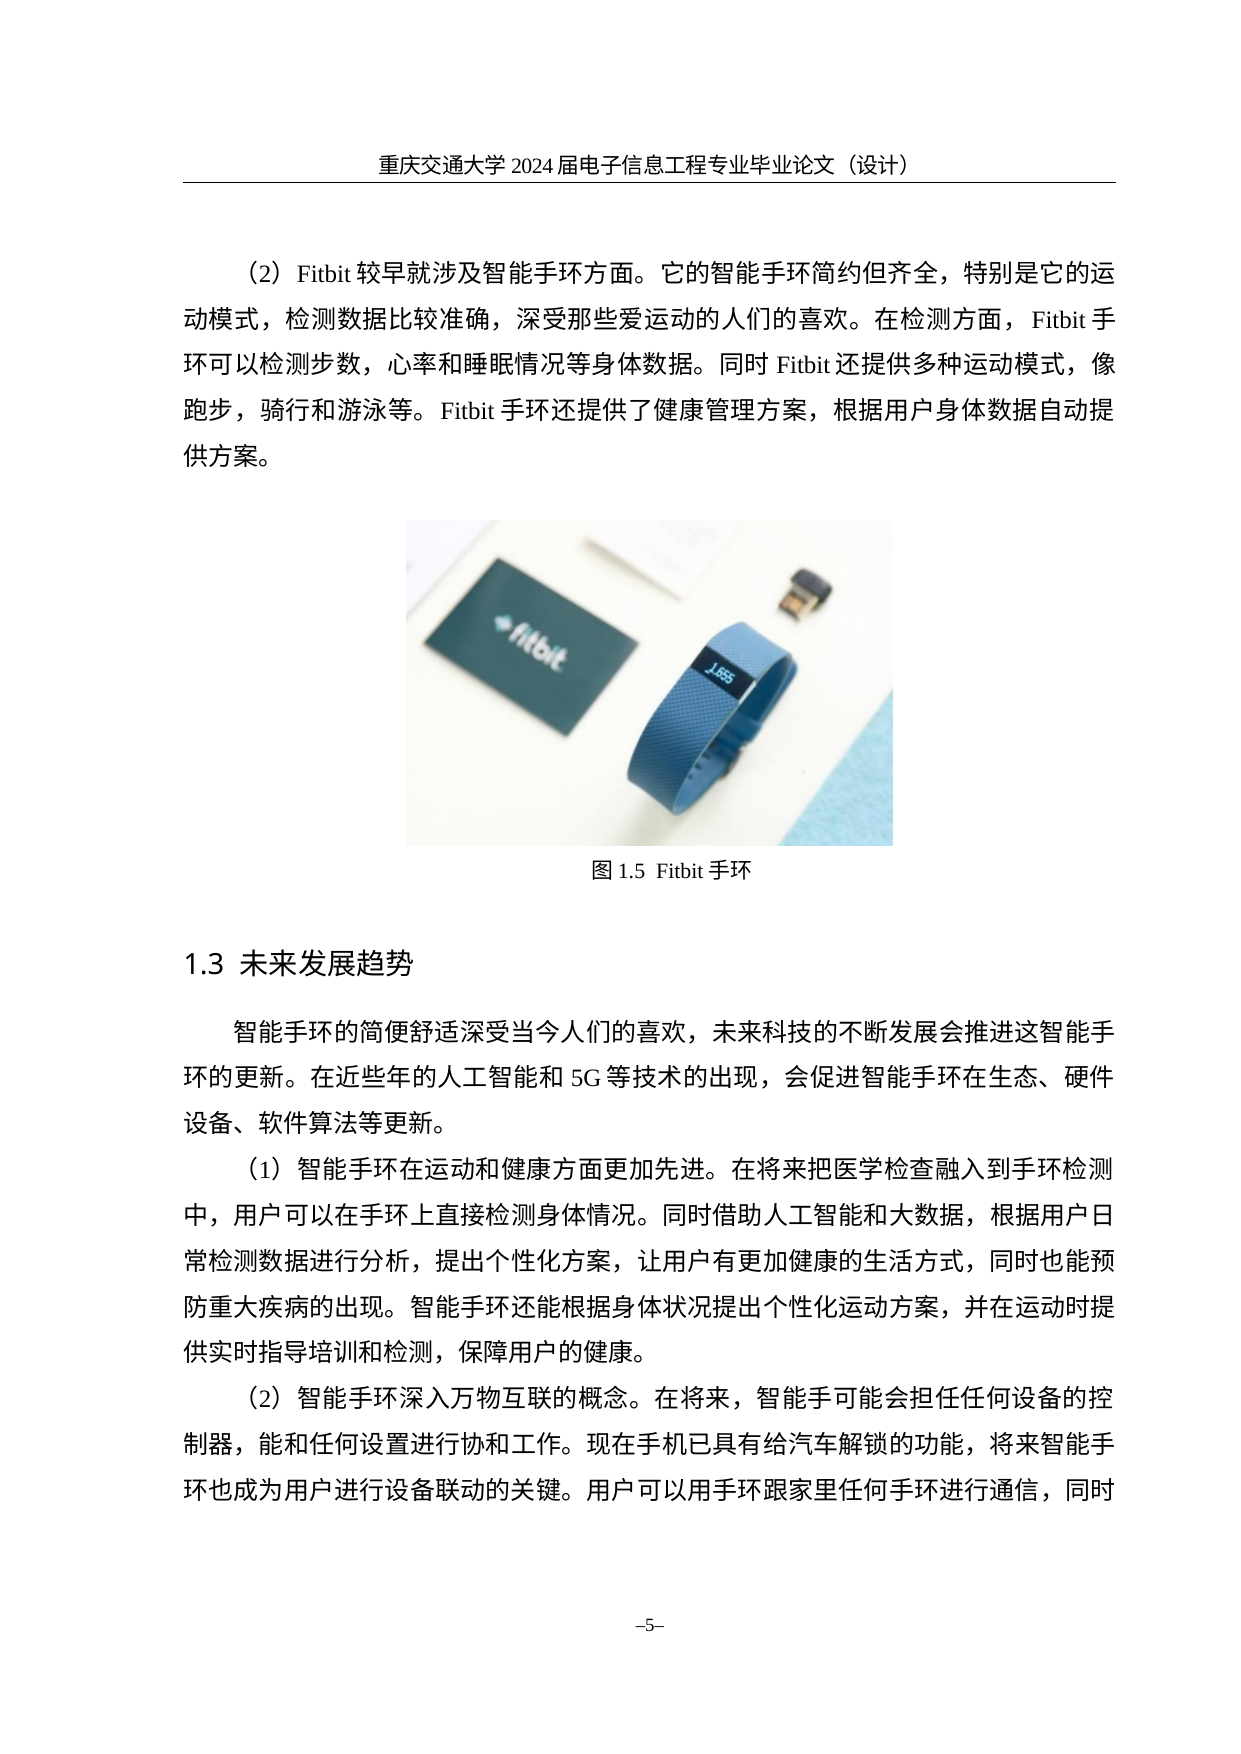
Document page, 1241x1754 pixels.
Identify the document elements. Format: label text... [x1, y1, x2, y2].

picture [406, 520, 893, 846]
text 图1.5 Fitbit手环 [183, 853, 1116, 884]
text （1）智能手环在运动和健康方面更加先进。在将来把医学检查融入到手环检测中，用户可以在手环上直接检测身体情况。同时借助人工智能和大数据，根据用户日常检测数据进行分析，提出个性化方案，让用户有更加健康的生活方式，同时也能预防重大疾病的出现。智能手环还能根据身体状况提出个性化运动方案，并在运动时提供实时指导培训和检测，保障用户的健康。 [183, 1142, 1116, 1371]
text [183, 1371, 1116, 1508]
subtitle 1.3 未来发展趋势 [183, 941, 1116, 983]
text （2）Fitbit较早就涉及智能手环方面。它的智能手环简约但齐全，特别是它的运动模式，检测数据比较准确，深受那些爱运动的人们的喜欢。在检测方面，Fitbit手环可以检测步数，心率和睡眠情况等身体数据。同时Fitbit还提供多种运动模式，像跑步，骑行和游泳等。Fitbit手环还提供了健康管理方案，根据用户身体数据自动提供方案。 [183, 246, 1116, 475]
text 智能手环的简便舒适深受当今人们的喜欢，未来科技的不断发展会推进这智能手环的更新。在近些年的人工智能和5G等技术的出现，会促进智能手环在生态、硬件设备、软件算法等更新。 [183, 1004, 1116, 1142]
